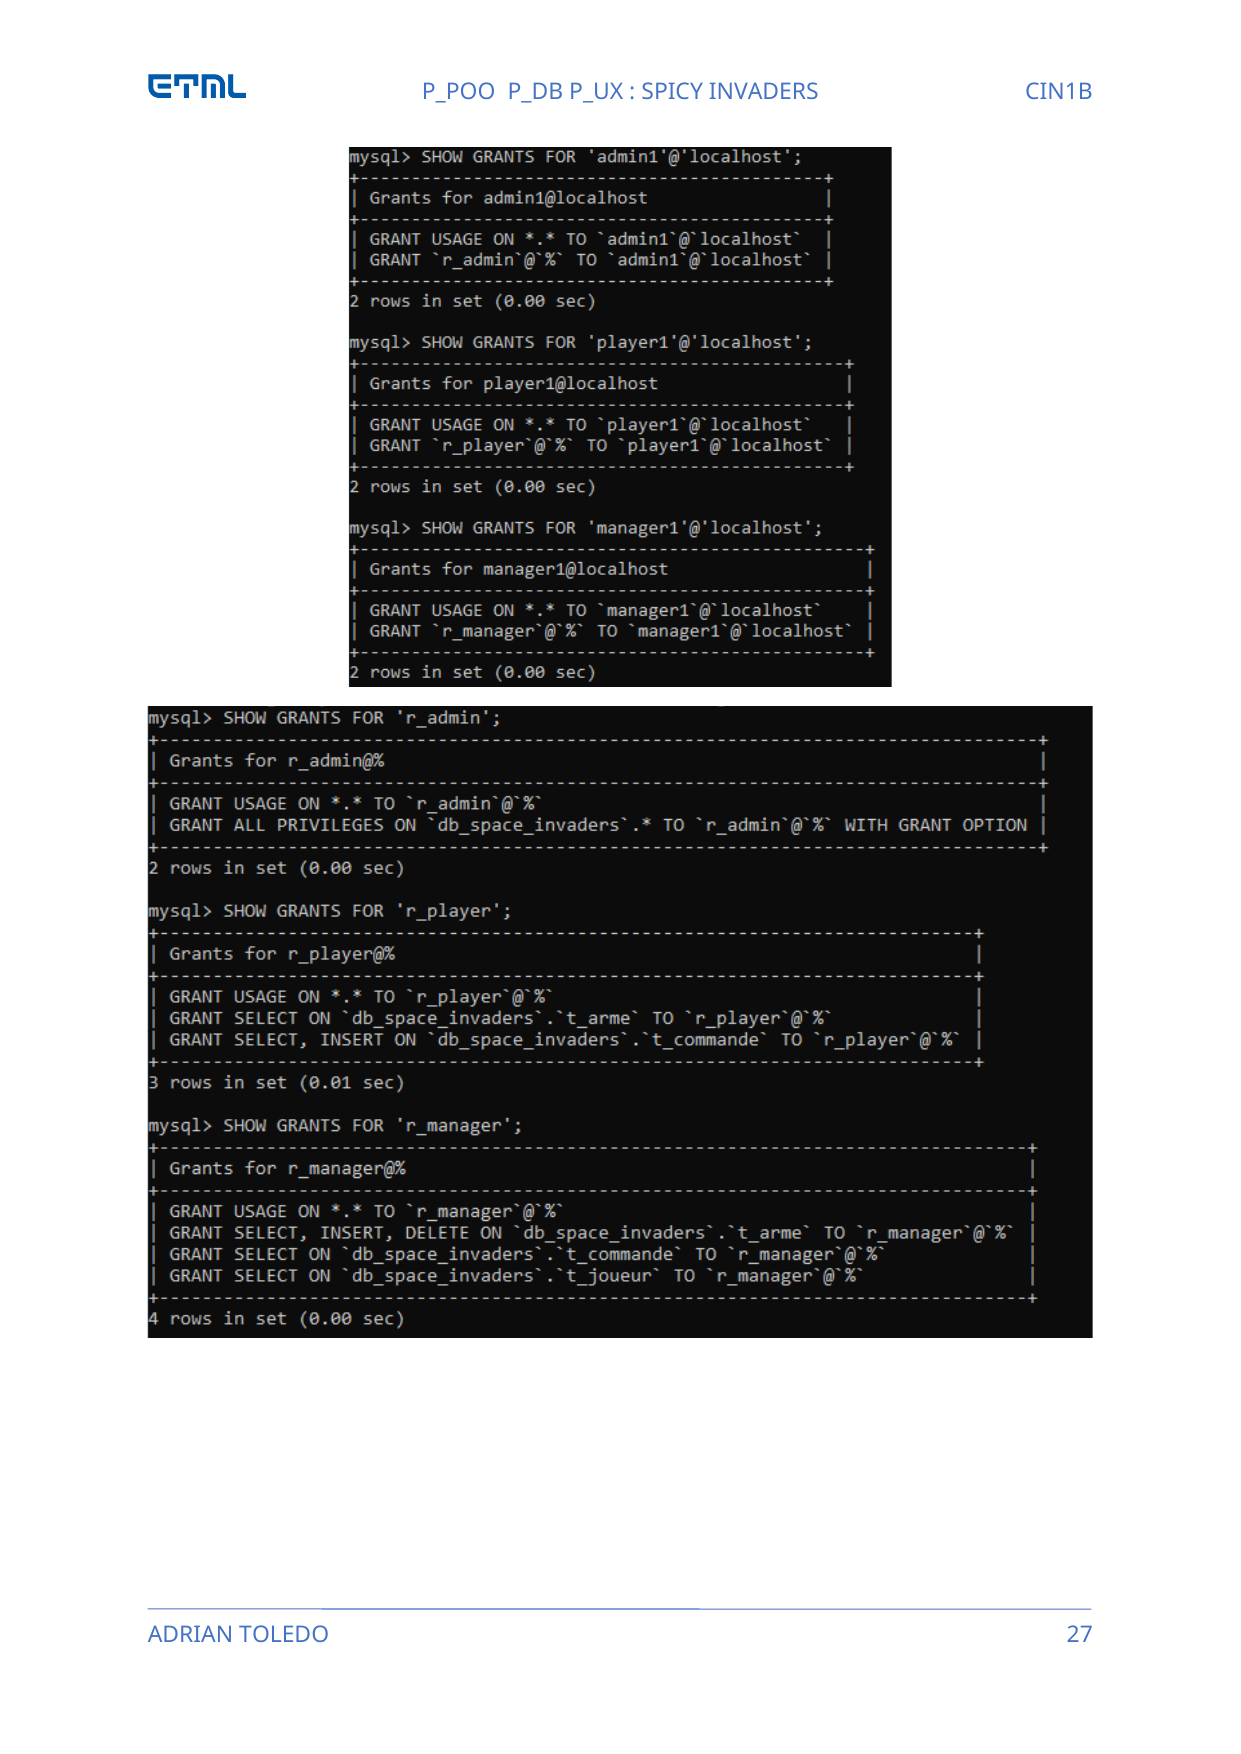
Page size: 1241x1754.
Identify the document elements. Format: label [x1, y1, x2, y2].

picture [147, 73, 247, 99]
picture [147, 706, 1093, 1338]
picture [348, 147, 892, 687]
